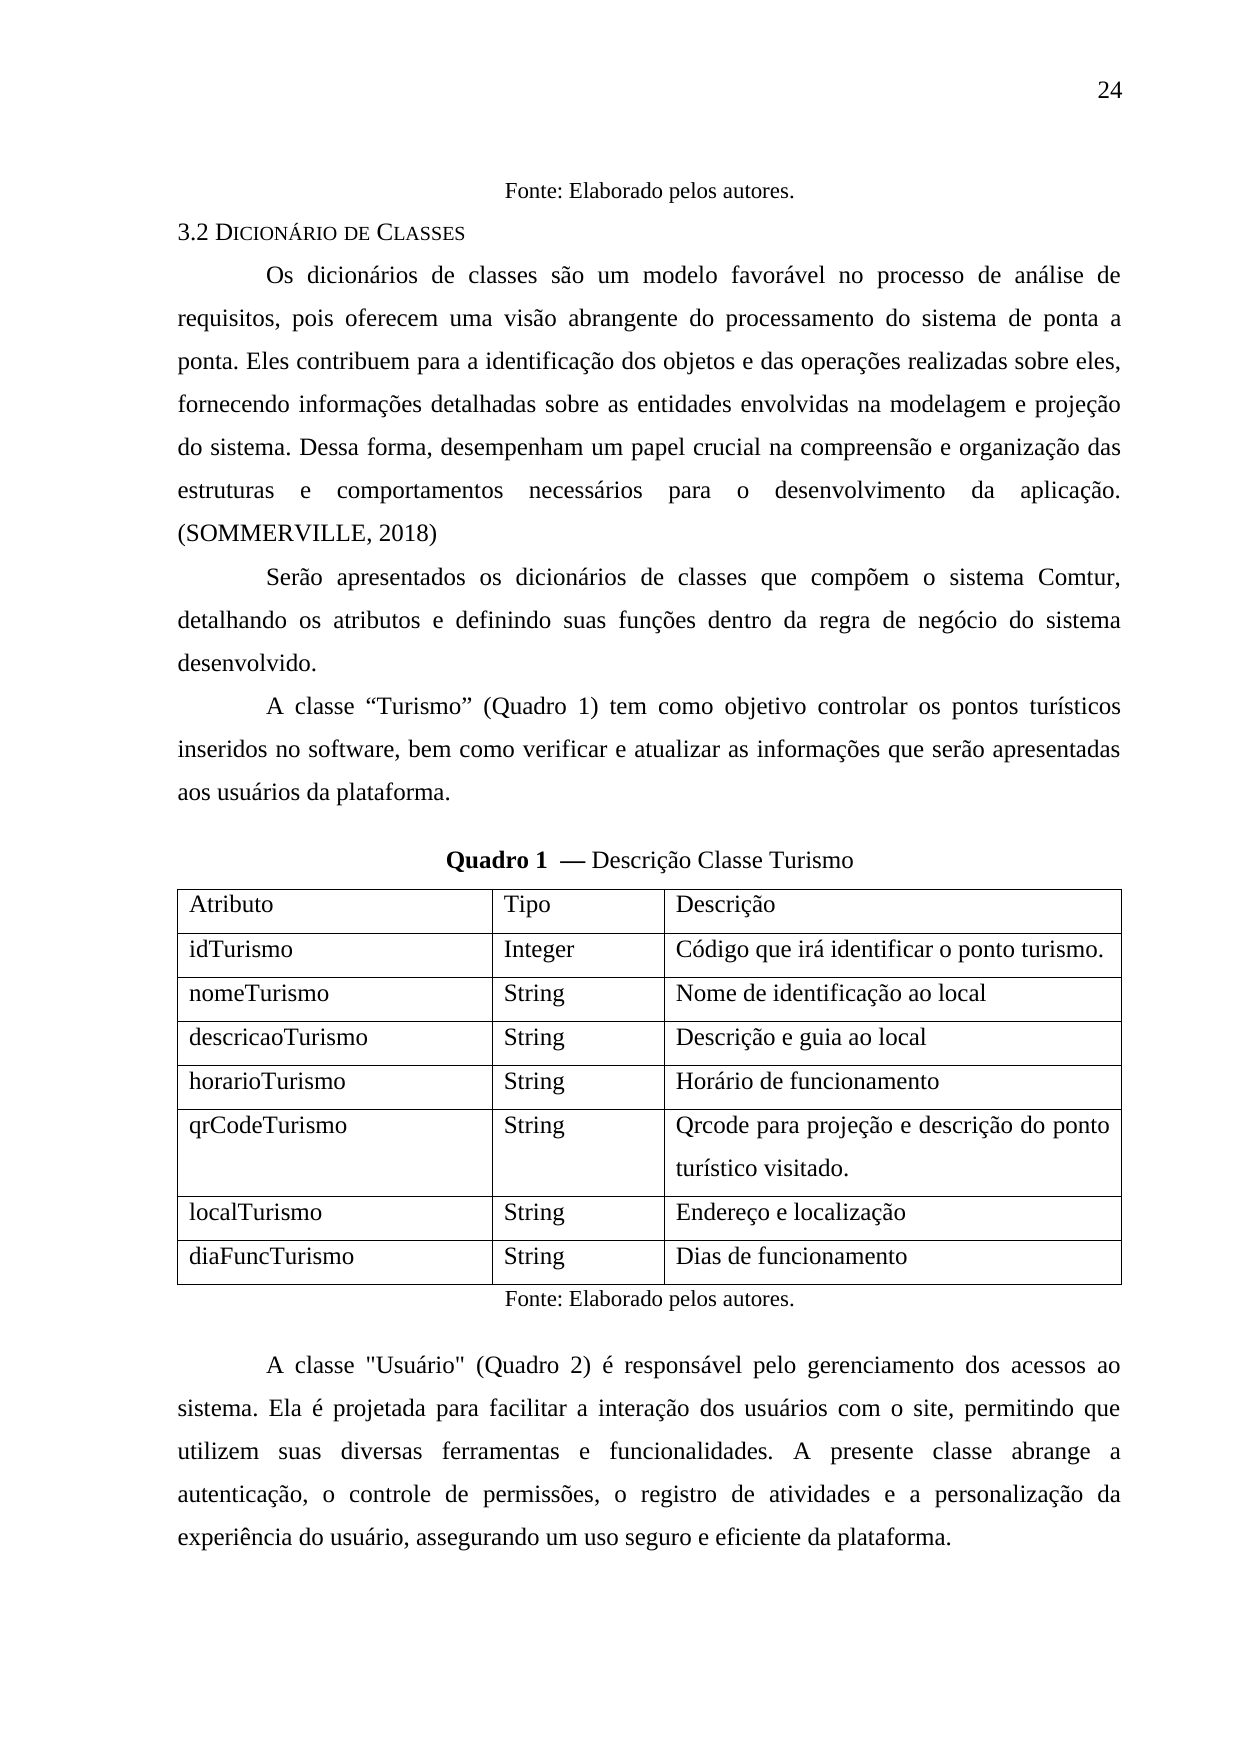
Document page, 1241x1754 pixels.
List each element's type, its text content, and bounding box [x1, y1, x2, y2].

table_cell String [493, 978, 664, 1021]
table_cell String [493, 1197, 664, 1240]
text Serão apresentados os dicionários de classes que compõem o sistema Comtur, detalhando os atributos e definindo suas funções dentro da regra de negócio do sistema desenvolvido. [177, 562, 1122, 677]
table_cell Horário de funcionamento [665, 1066, 1121, 1109]
text Os dicionários de classes são um modelo favorável no processo de análise de requisitos, pois oferecem uma visão abrangente do processamento do sistema de ponta a ponta. Eles contribuem para a identificação dos objetos e das operações realizadas sobre eles, fornecendo informações detalhadas sobre as entidades envolvidas na modelagem e projeção do sistema. Dessa forma, desempenham um papel crucial na compreensão e organização das estruturas e comportamentos necessários para o desenvolvimento da aplicação. (SOMMERVILLE, 2018) [177, 260, 1122, 547]
table_header Tipo [493, 890, 664, 933]
text A classe “Turismo” (Quadro 1) tem como objetivo controlar os pontos turísticos inseridos no software, bem como verificar e atualizar as informações que serão apresentadas aos usuários da plataforma. [177, 691, 1122, 806]
subtitle 3.2 Dicionário de Classes [177, 217, 1122, 245]
table_cell nomeTurismo [178, 978, 492, 1021]
table_cell String [493, 1241, 664, 1284]
table_cell Dias de funcionamento [665, 1241, 1121, 1284]
table_cell descricaoTurismo [178, 1022, 492, 1065]
table_cell Endereço e localização [665, 1197, 1121, 1240]
table_cell diaFuncTurismo [178, 1241, 492, 1284]
text Fonte: Elaborado pelos autores. [177, 1285, 1122, 1312]
table_cell Código que irá identificar o ponto turismo. [665, 934, 1121, 977]
table_cell Nome de identificação ao local [665, 978, 1121, 1021]
text Quadro 1 — Descrição Classe Turismo [177, 845, 1122, 874]
table_cell horarioTurismo [178, 1066, 492, 1109]
text Fonte: Elaborado pelos autores. [177, 177, 1122, 203]
table_cell localTurismo [178, 1197, 492, 1240]
table_cell String [493, 1022, 664, 1065]
table_cell Qrcode para projeção e descrição do ponto turístico visitado. [665, 1110, 1121, 1196]
text A classe "Usuário" (Quadro 2) é responsável pelo gerenciamento dos acessos ao sistema. Ela é projetada para facilitar a interação dos usuários com o site, permitindo que utilizem suas diversas ferramentas e funcionalidades. A presente classe abrange a autenticação, o controle de permissões, o registro de atividades e a personalização da experiência do usuário, assegurando um uso seguro e eficiente da plataforma. [177, 1350, 1122, 1551]
table_header Atributo [178, 890, 492, 933]
table_cell Integer [493, 934, 664, 977]
table_header Descrição [665, 890, 1121, 933]
table_cell qrCodeTurismo [178, 1110, 492, 1196]
table_cell Descrição e guia ao local [665, 1022, 1121, 1065]
table_cell String [493, 1110, 664, 1196]
table_cell idTurismo [178, 934, 492, 977]
table_cell String [493, 1066, 664, 1109]
